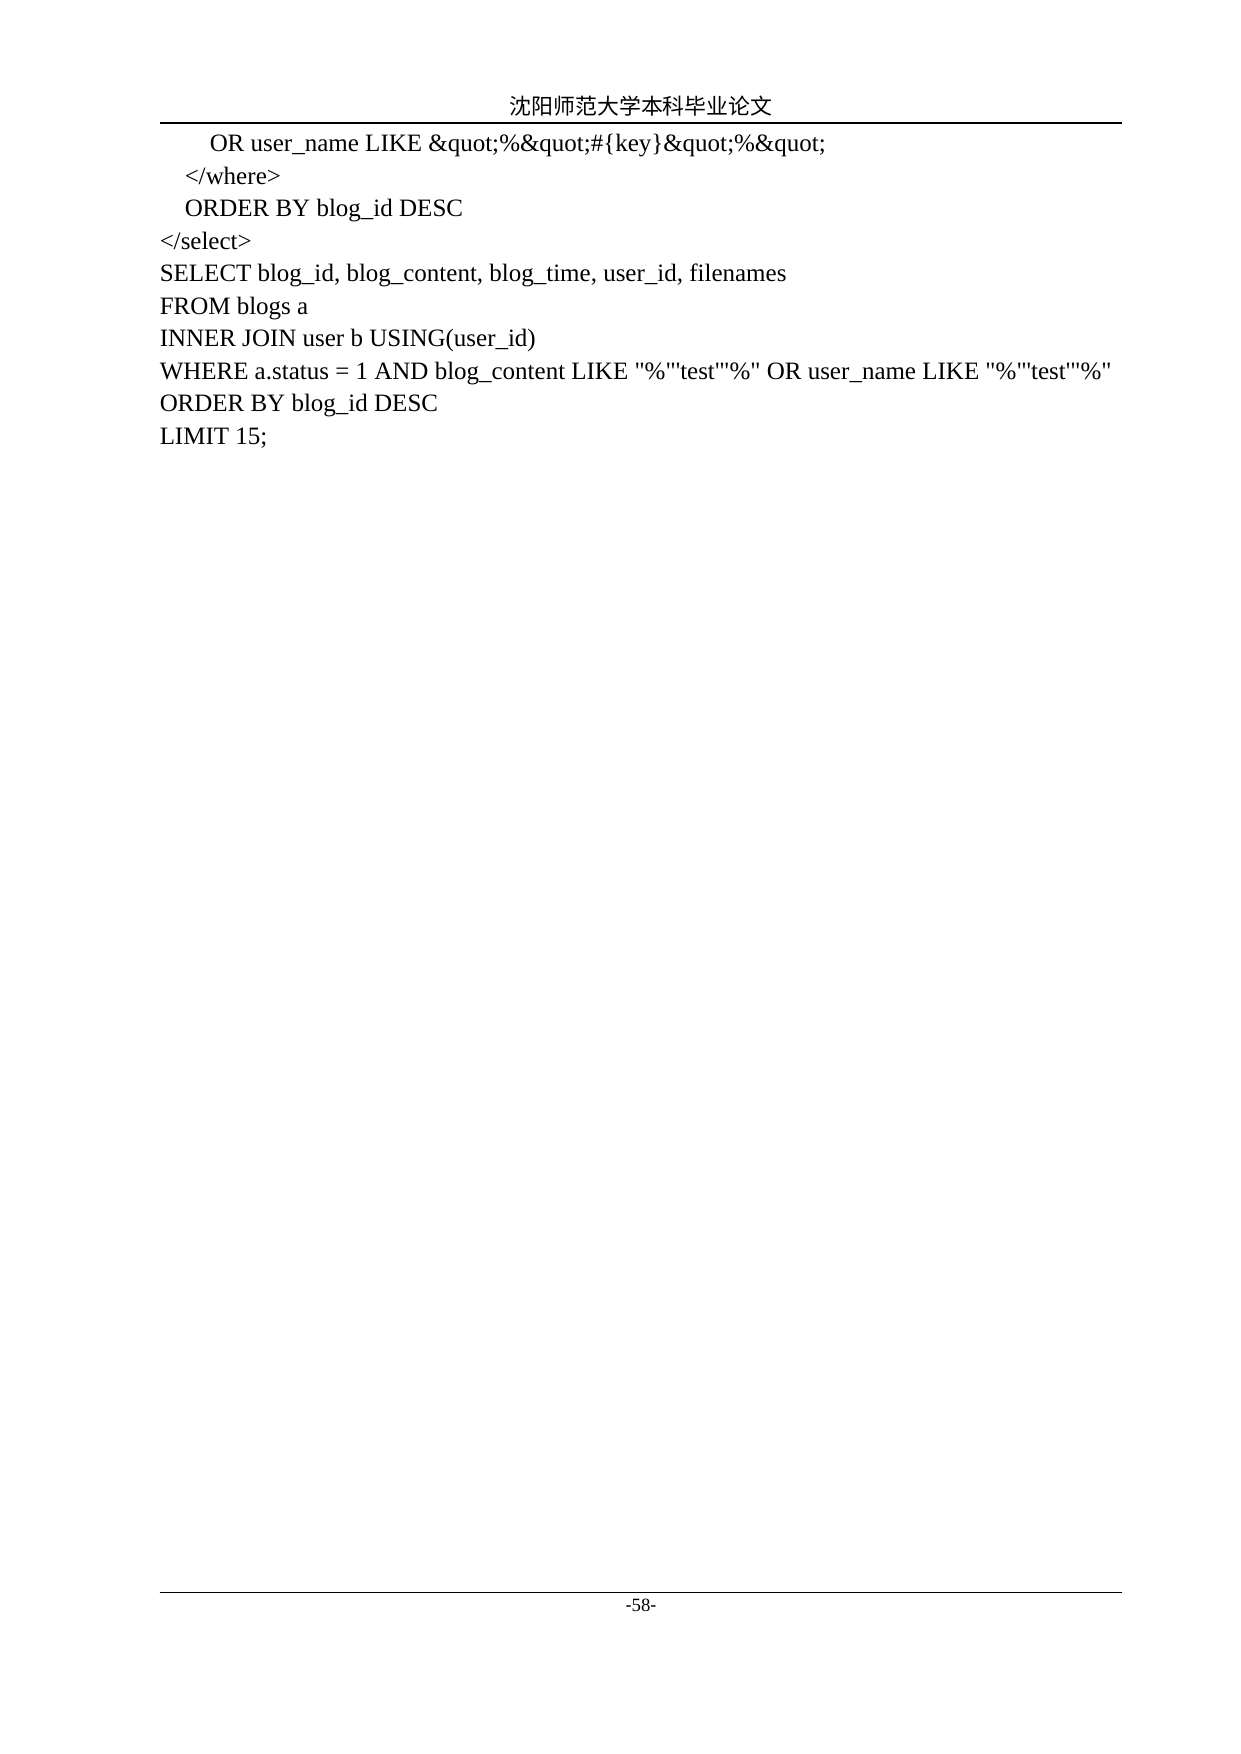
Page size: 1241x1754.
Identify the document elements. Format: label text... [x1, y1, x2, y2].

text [159, 256, 1122, 289]
text </where> [159, 159, 1122, 191]
text OR user_name LIKE &quot;%&quot;#{key}&quot;%&quot; [159, 126, 1122, 159]
text LIMIT 15; [159, 419, 1122, 451]
text INNER JOIN user b USING(user_id) [159, 321, 1122, 354]
text FROM blogs a [159, 289, 1122, 321]
text ORDER BY blog_id DESC [159, 191, 1122, 224]
text </select> [159, 224, 1122, 256]
text WHERE a.status = 1 AND blog_content LIKE "%"'test'"%" OR user_name LIKE "%"'test'"%" ORDER BY blog_id DESC [159, 354, 1122, 419]
